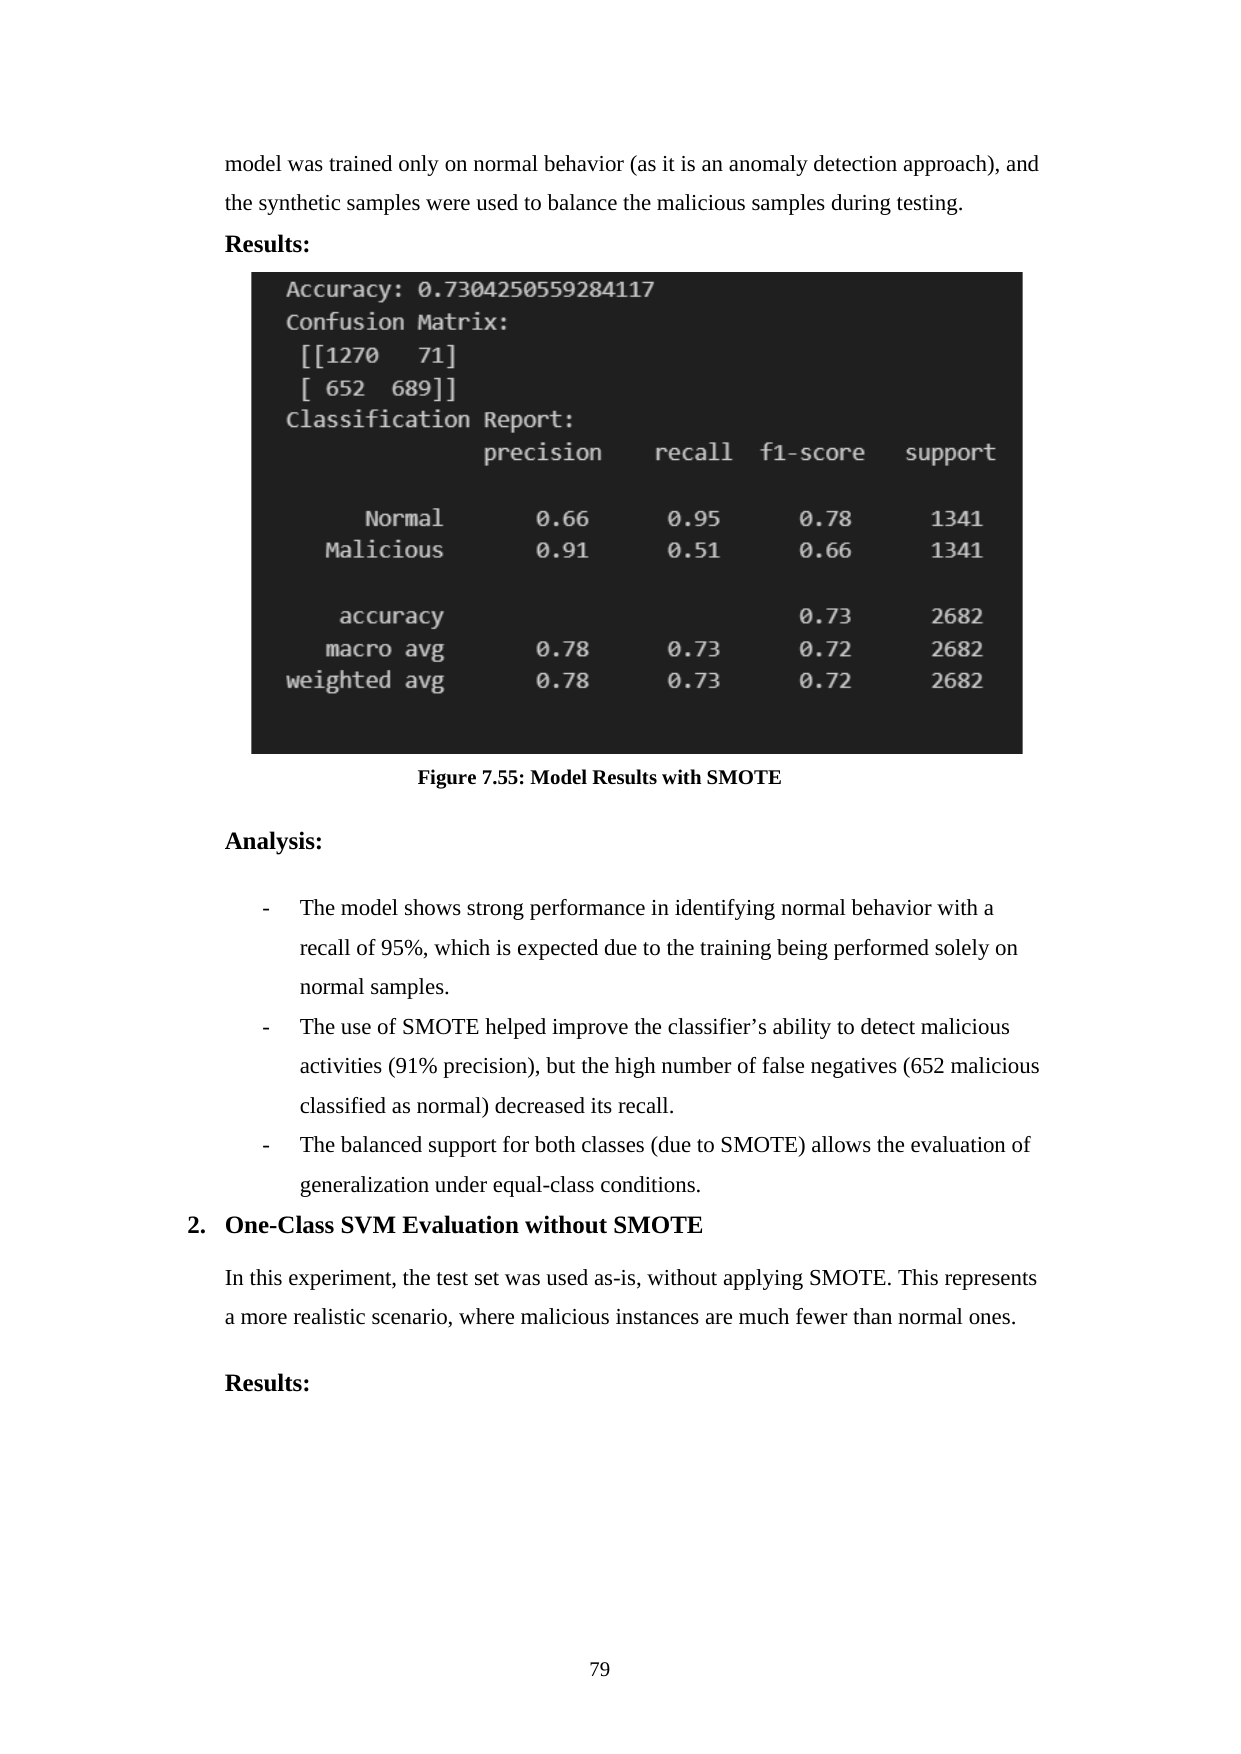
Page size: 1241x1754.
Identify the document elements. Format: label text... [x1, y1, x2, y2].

list Results: [224, 229, 1050, 258]
list One-Class SVM Evaluation without SMOTE [187, 1210, 1050, 1239]
text In this experiment, the test set was used as-is, without applying SMOTE. This represents a more realistic scenario, where malicious instances are much fewer than normal ones. [224, 1264, 1050, 1330]
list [224, 150, 1050, 216]
text Analysis: [224, 826, 1050, 855]
list The use of SMOTE helped improve the classifier’s ability to detect malicious activities (91% precision), but the high number of false negatives (652 malicious classified as normal) decreased its recall. [262, 1013, 1050, 1118]
list The balanced support for both classes (due to SMOTE) allows the evaluation of generalization under equal-class conditions. [262, 1131, 1050, 1197]
picture [251, 272, 1023, 754]
text Results: [224, 1368, 1050, 1397]
list The model shows strong performance in identifying normal behavior with a recall of 95%, which is expected due to the training being performed solely on normal samples. [262, 894, 1050, 1000]
